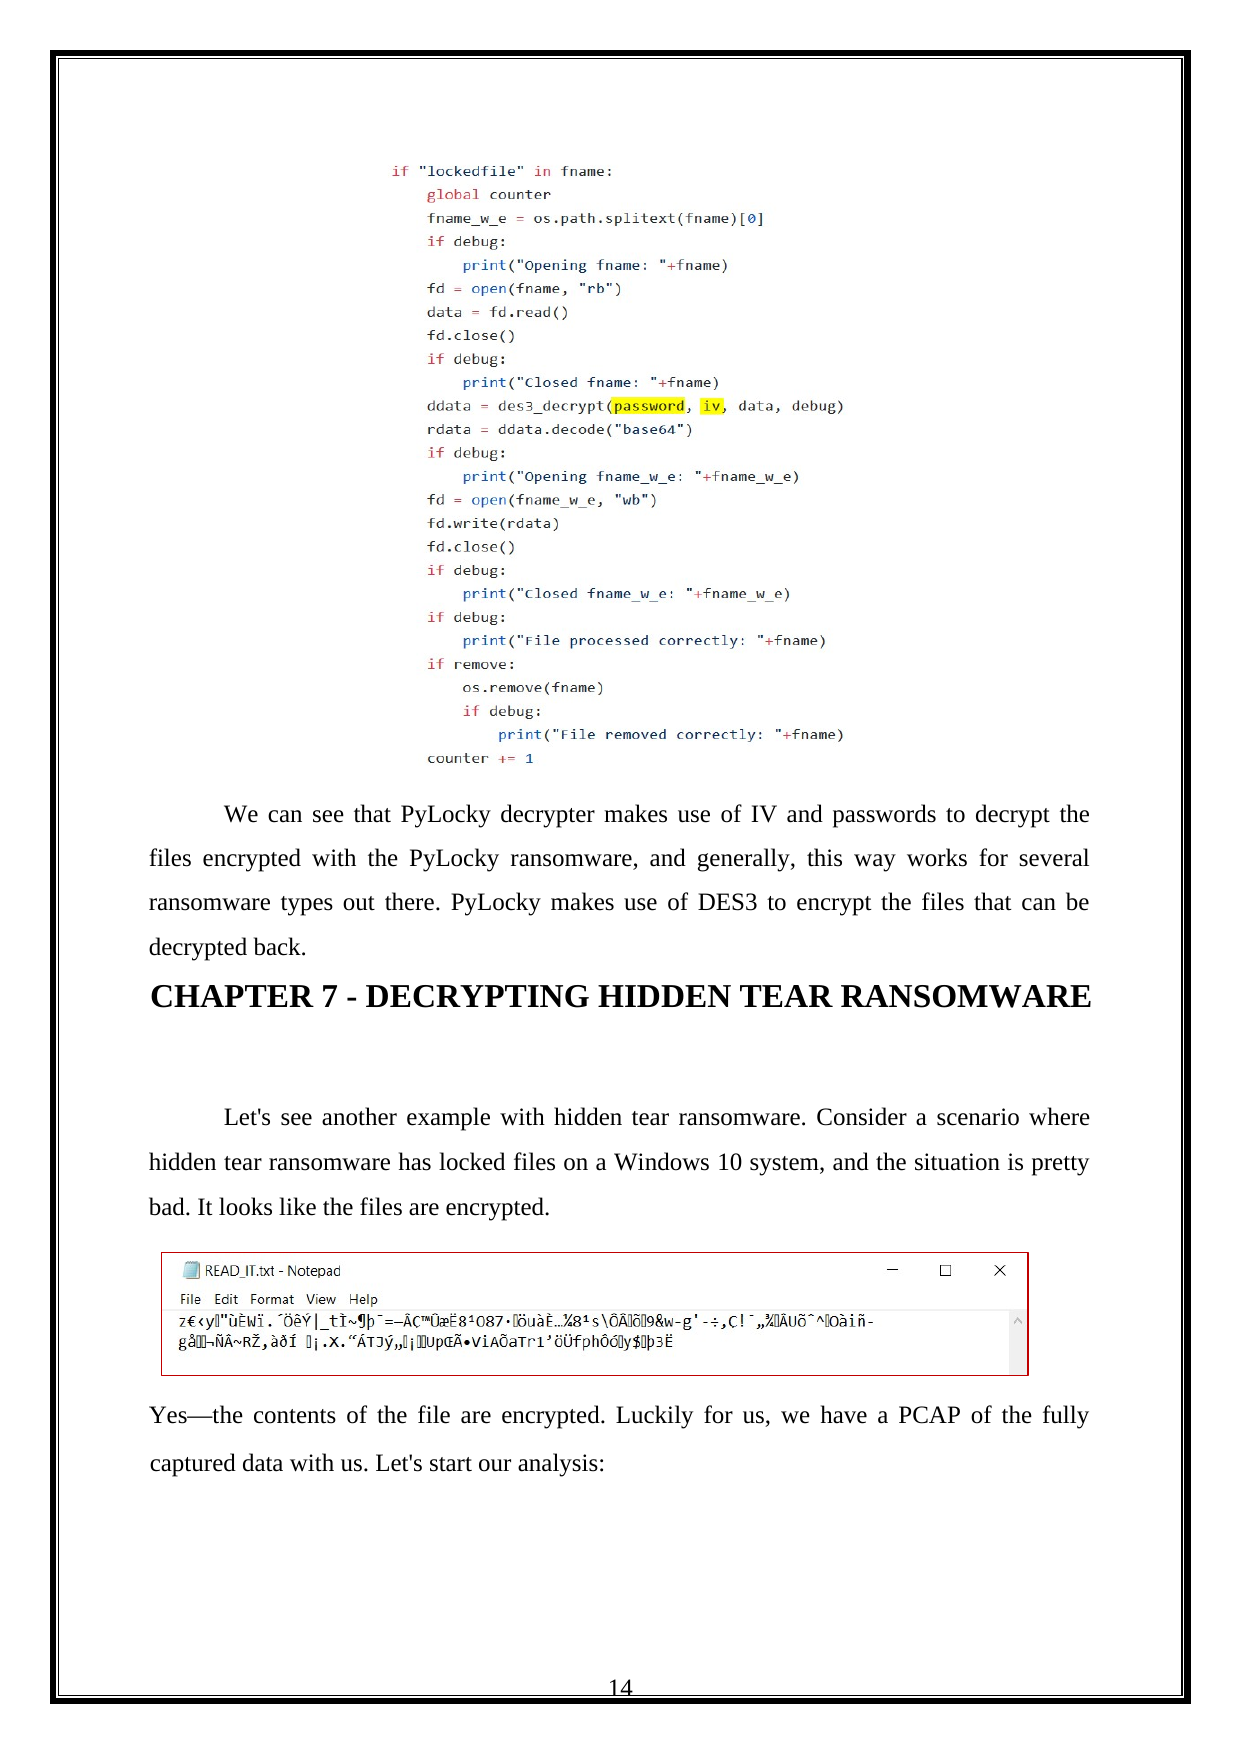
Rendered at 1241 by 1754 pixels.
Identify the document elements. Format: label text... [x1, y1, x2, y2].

picture [162, 1253, 1027, 1375]
text Yes—the contents of the file are encrypted. Luckily for us, we have a PCAP of the fully captured data with us. Let's start our analysis: [148, 1401, 1091, 1477]
picture [373, 152, 874, 774]
text Let's see another example with hidden tear ransomware. Consider a scenario where hidden tear ransomware has locked files on a Windows 10 system, and the situation is pretty bad. It looks like the files are encrypted. [148, 1102, 1091, 1221]
subtitle CHAPTER 7 - DECRYPTING HIDDEN TEAR RANSOMWARE [150, 976, 1147, 1015]
text We can see that PyLocky decrypter makes use of IV and passwords to decrypt the files encrypted with the PyLocky ransomware, and generally, this way works for several ransomware types out there. PyLocky makes use of DES3 to encrypt the files that can be decrypted back. [148, 799, 1091, 960]
